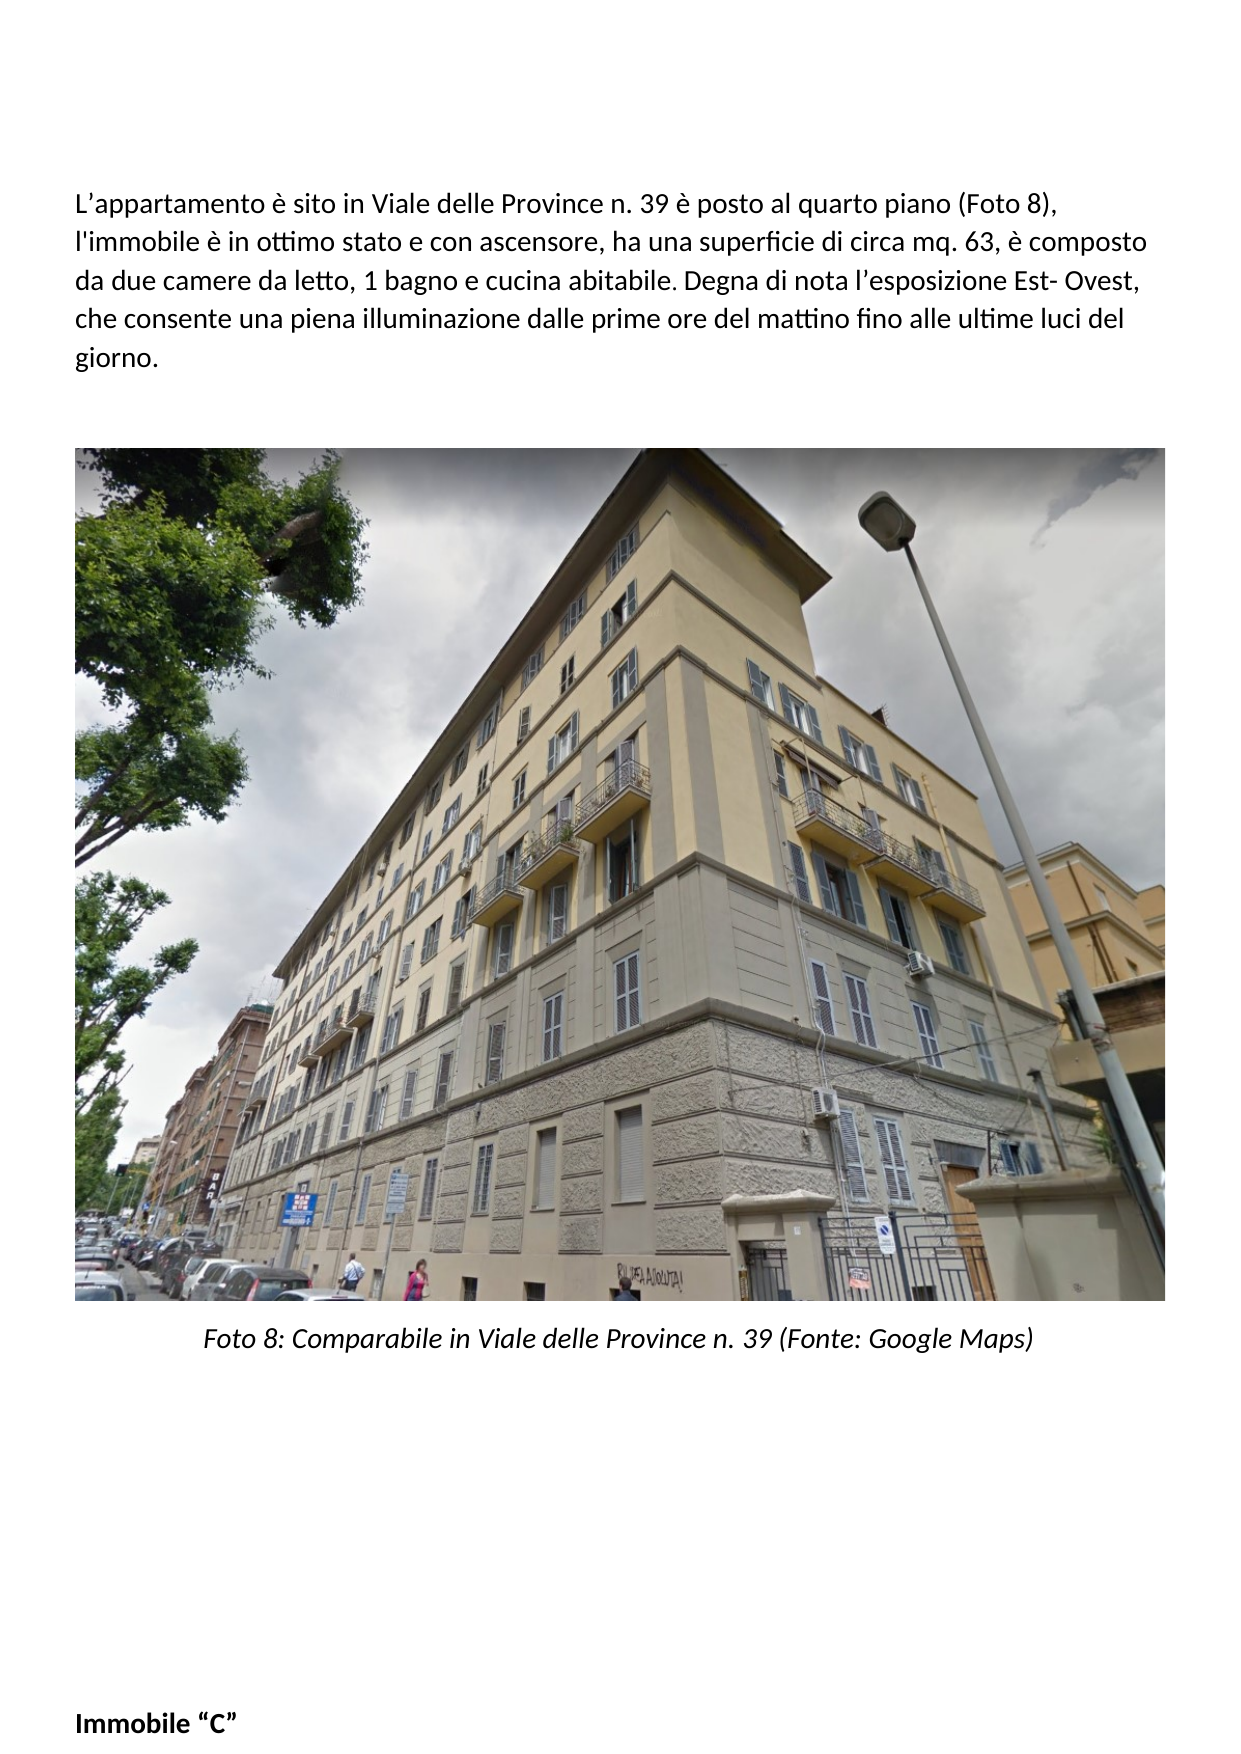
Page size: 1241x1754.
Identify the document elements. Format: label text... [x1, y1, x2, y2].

text Foto 8: Comparabile in Viale delle Province n. 39 (Fonte: Google Maps) [75, 1320, 1165, 1355]
picture [75, 448, 1166, 1301]
text Immobile “C” [75, 1705, 1165, 1741]
text L’appartamento è sito in Viale delle Province n. 39 è posto al quarto piano (Foto 8), l'immobile è in ottimo stato e con ascensore, ha una superficie di circa mq. 63, è composto da due camere da letto, 1 bagno e cucina abitabile. Degna di nota l’esposizione Est- Ovest, che consente una piena illuminazione dalle prime ore del mattino fino alle ultime luci del giorno. [75, 185, 1165, 374]
